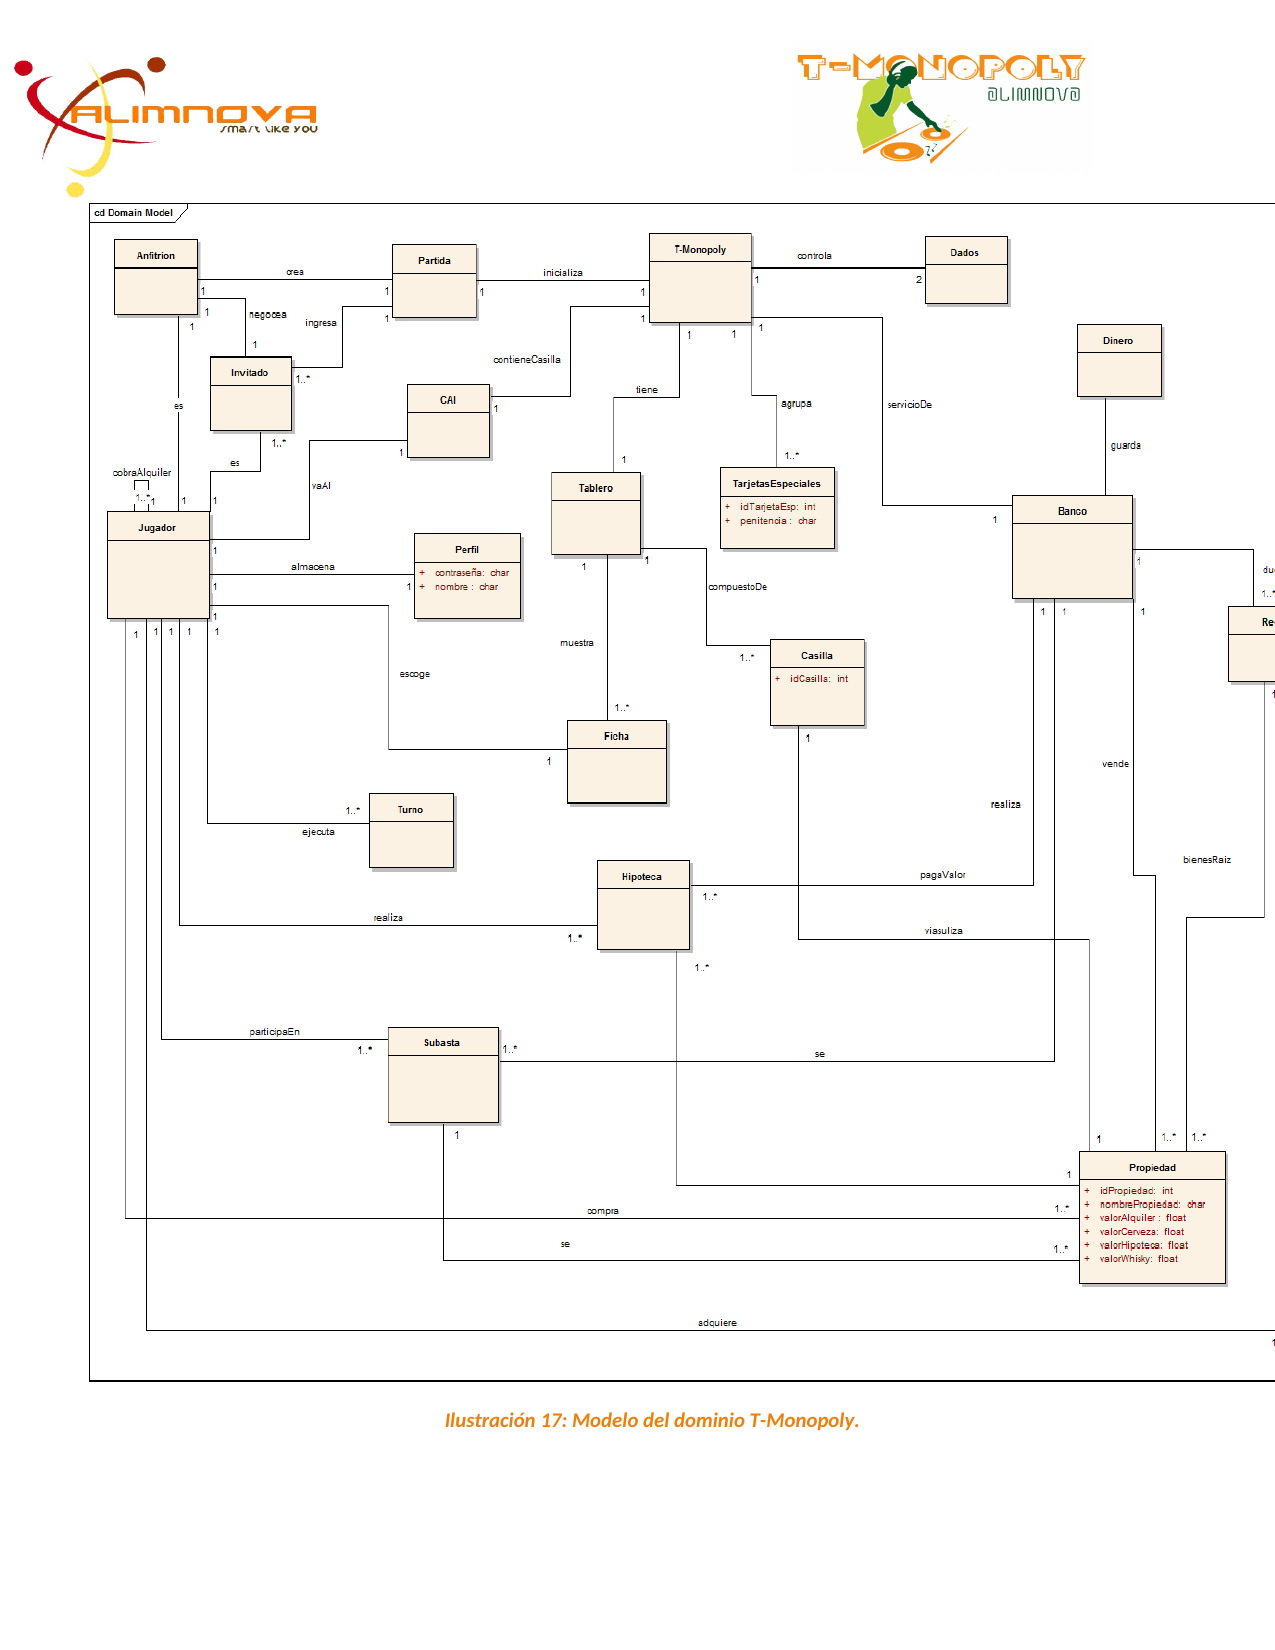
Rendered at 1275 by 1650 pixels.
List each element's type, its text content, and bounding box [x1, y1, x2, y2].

picture [792, 40, 1093, 173]
picture [10, 55, 319, 199]
text Ilustración 17: Modelo del dominio T-Monopoly. [207, 1407, 1098, 1432]
picture [88, 202, 1275, 1382]
